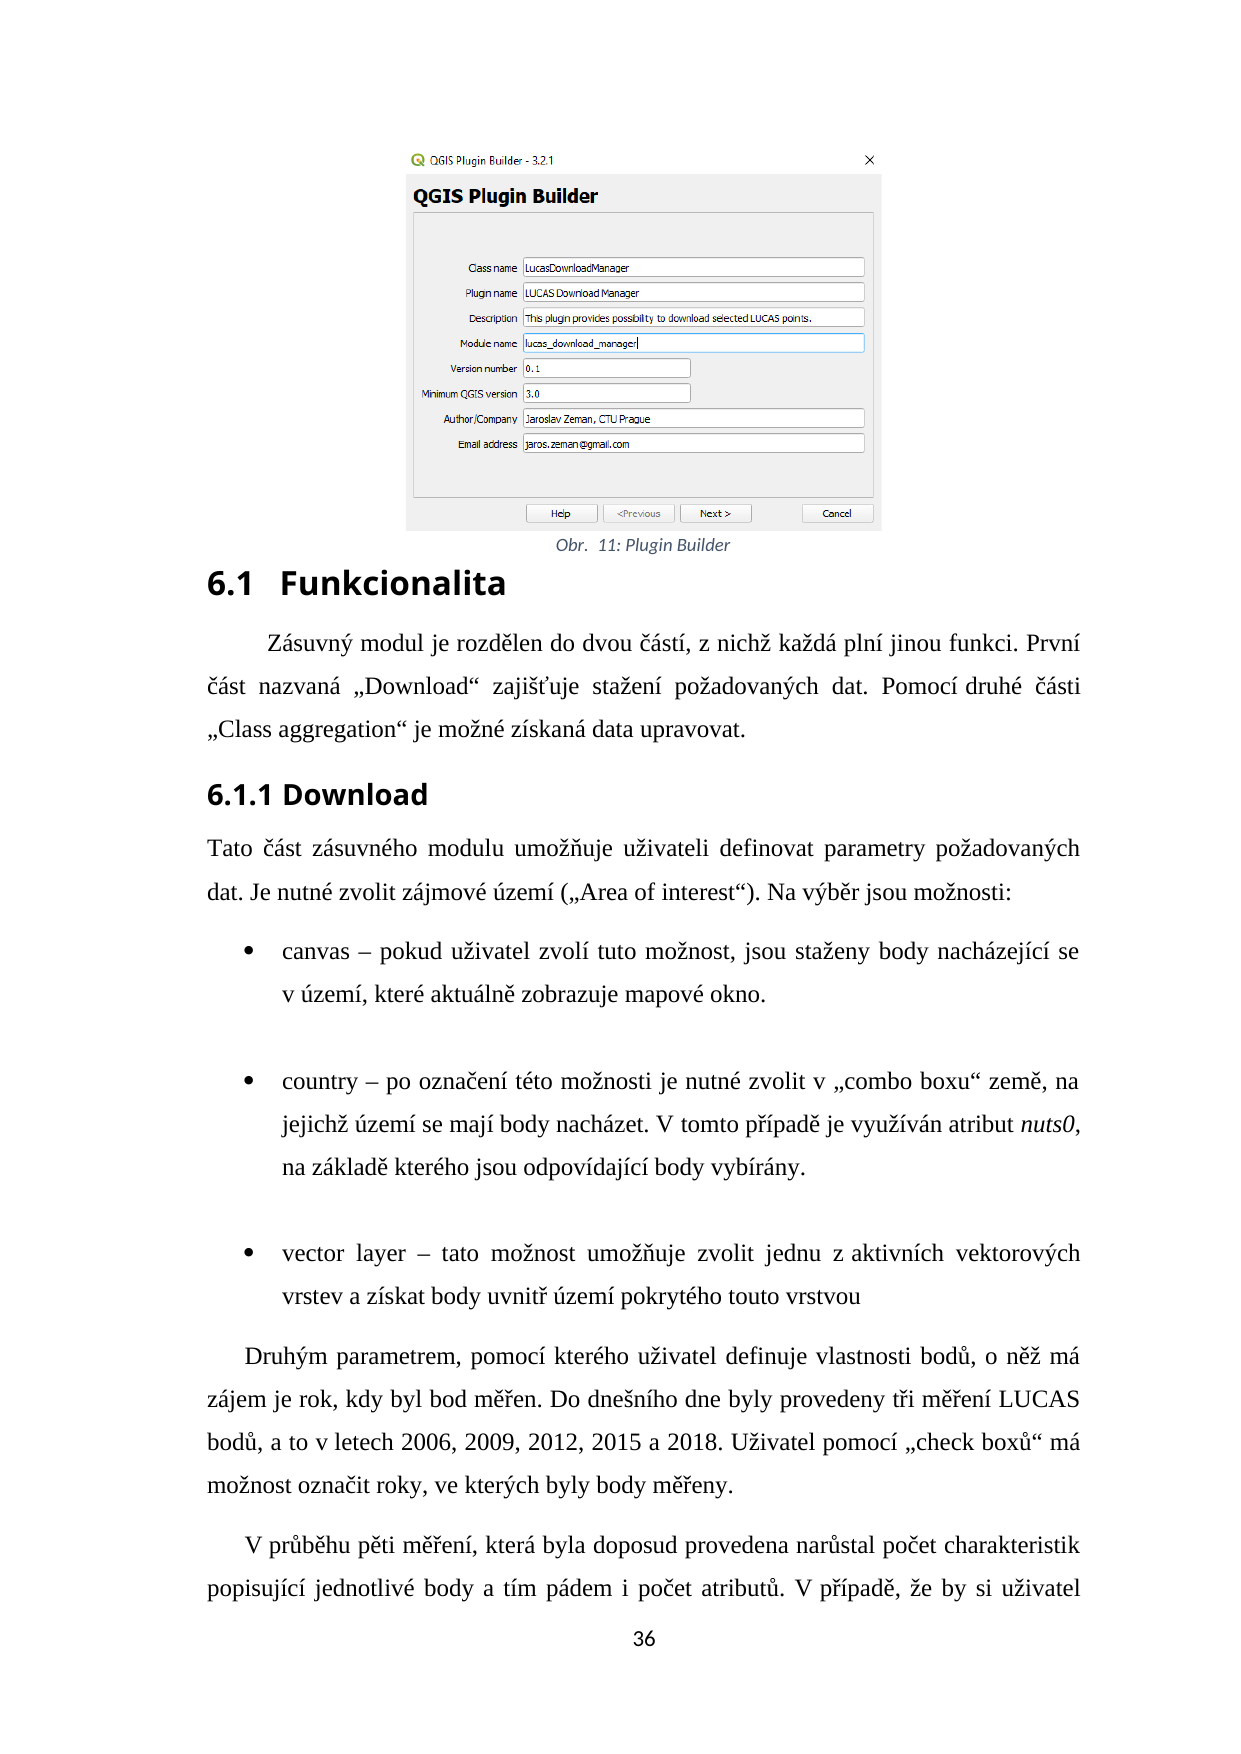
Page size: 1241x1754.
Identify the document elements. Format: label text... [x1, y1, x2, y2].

list country – po označení této možnosti je nutné zvolit v „combo boxu“ země, na jejichž území se mají body nacházet. V tomto případě je využíván atribut nuts0, na základě kterého jsou odpovídající body vybírány. [244, 1066, 1081, 1181]
list canvas – pokud uživatel zvolí tuto možnost, jsou staženy body nacházející se v území, které aktuálně zobrazuje mapové okno. [244, 936, 1081, 1008]
text Druhým parametrem, pomocí kterého uživatel definuje vlastnosti bodů, o něž má zájem je rok, kdy byl bod měřen. Do dnešního dne byly provedeny tři měření LUCAS bodů, a to v letech 2006, 2009, 2012, 2015 a 2018. Uživatel pomocí „check boxů“ má možnost označit roky, ve kterých byly body měřeny. [207, 1341, 1081, 1499]
text Tato část zásuvného modulu umožňuje uživateli definovat parametry požadovaných dat. Je nutné zvolit zájmové území („Area of interest“). Na výběr jsou možnosti: [207, 833, 1081, 905]
text Zásuvný modul je rozdělen do dvou částí, z nichž každá plní jinou funkci. První část nazvaná „Download“ zajišťuje stažení požadovaných dat. Pomocí druhé části „Class aggregation“ je možné získaná data upravovat. [207, 628, 1081, 743]
subtitle Download [207, 774, 1081, 814]
picture [405, 147, 882, 531]
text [207, 1530, 1081, 1602]
list vector layer – tato možnost umožňuje zvolit jednu z aktivních vektorových vrstev a získat body uvnitř území pokrytého touto vrstvou [244, 1238, 1081, 1310]
